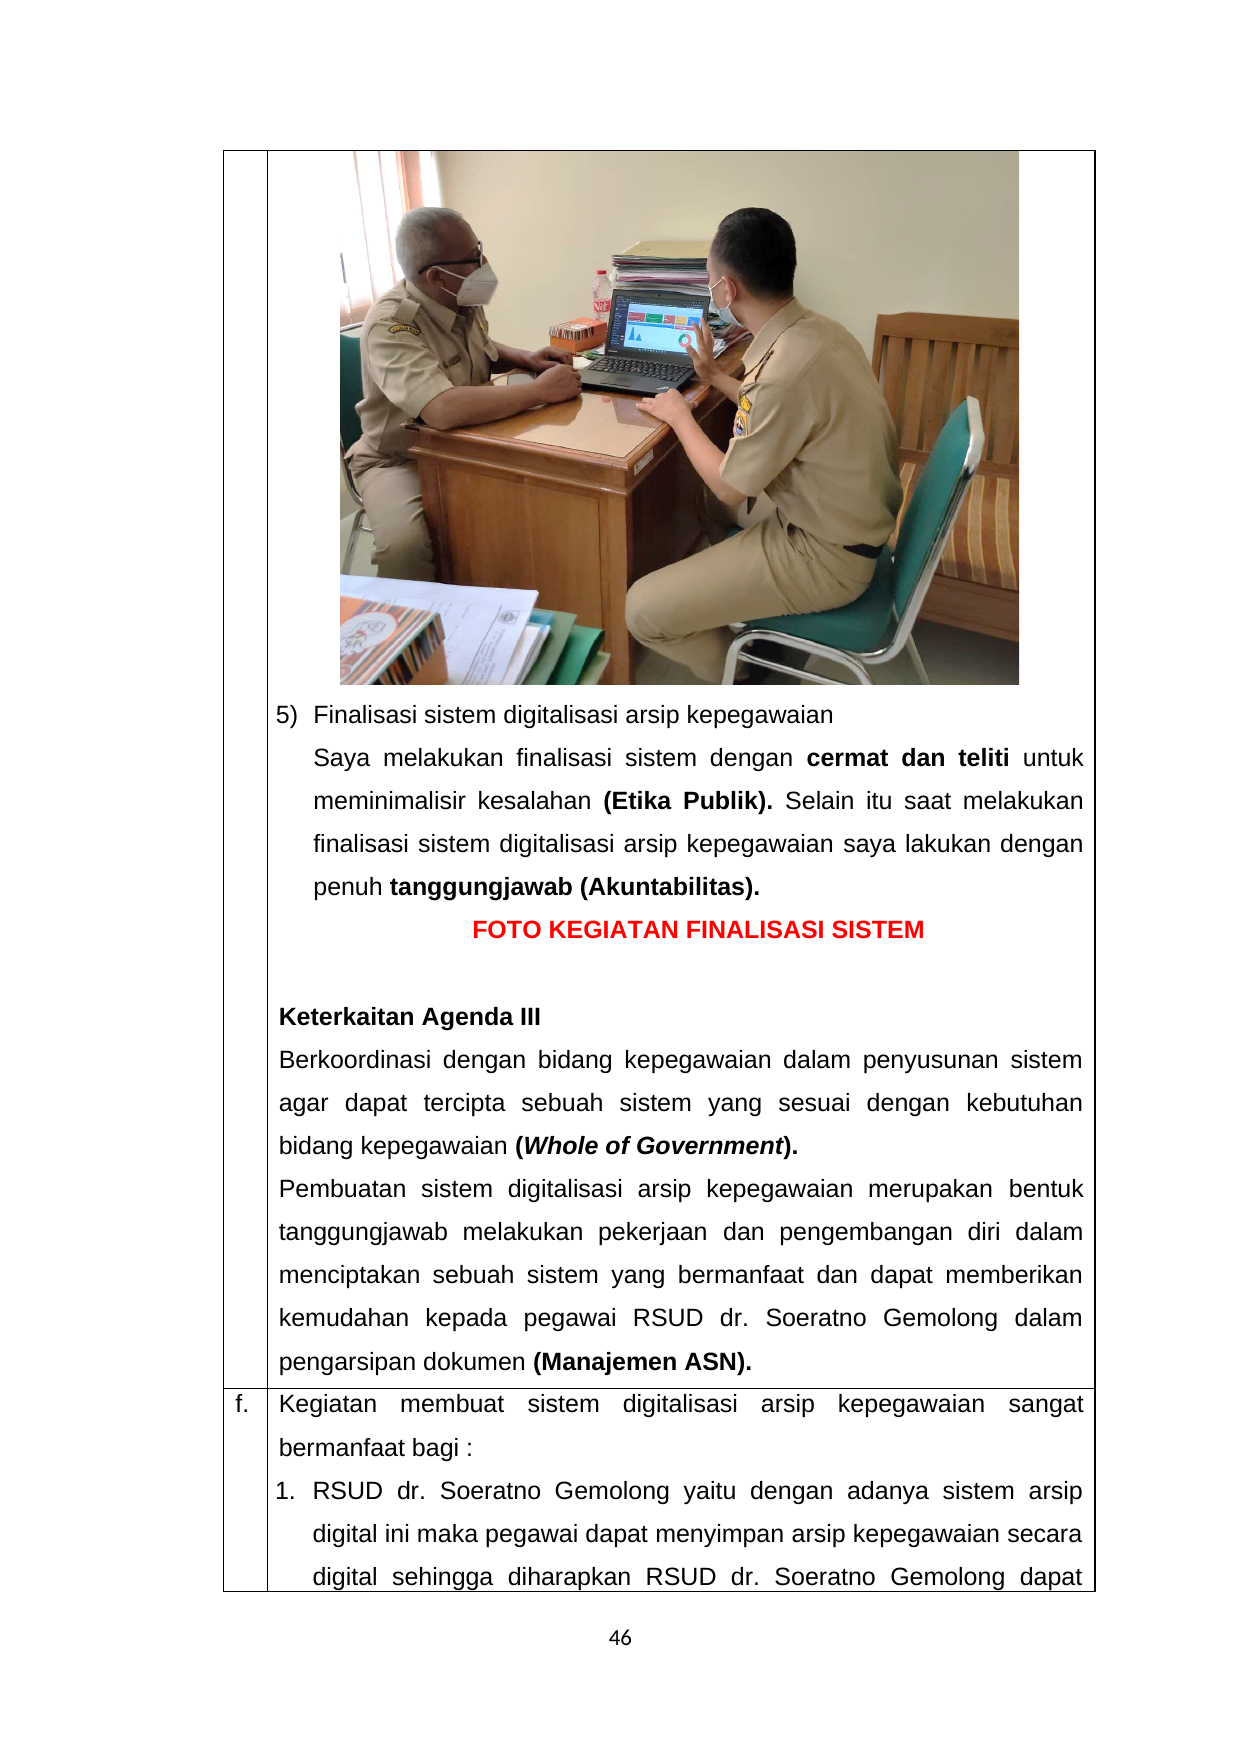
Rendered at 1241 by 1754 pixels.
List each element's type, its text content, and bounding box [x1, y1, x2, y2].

table_cell [224, 151, 267, 1388]
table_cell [268, 151, 1094, 1388]
table_cell f. [224, 1389, 267, 1591]
picture [340, 151, 1020, 685]
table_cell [268, 1389, 1094, 1591]
